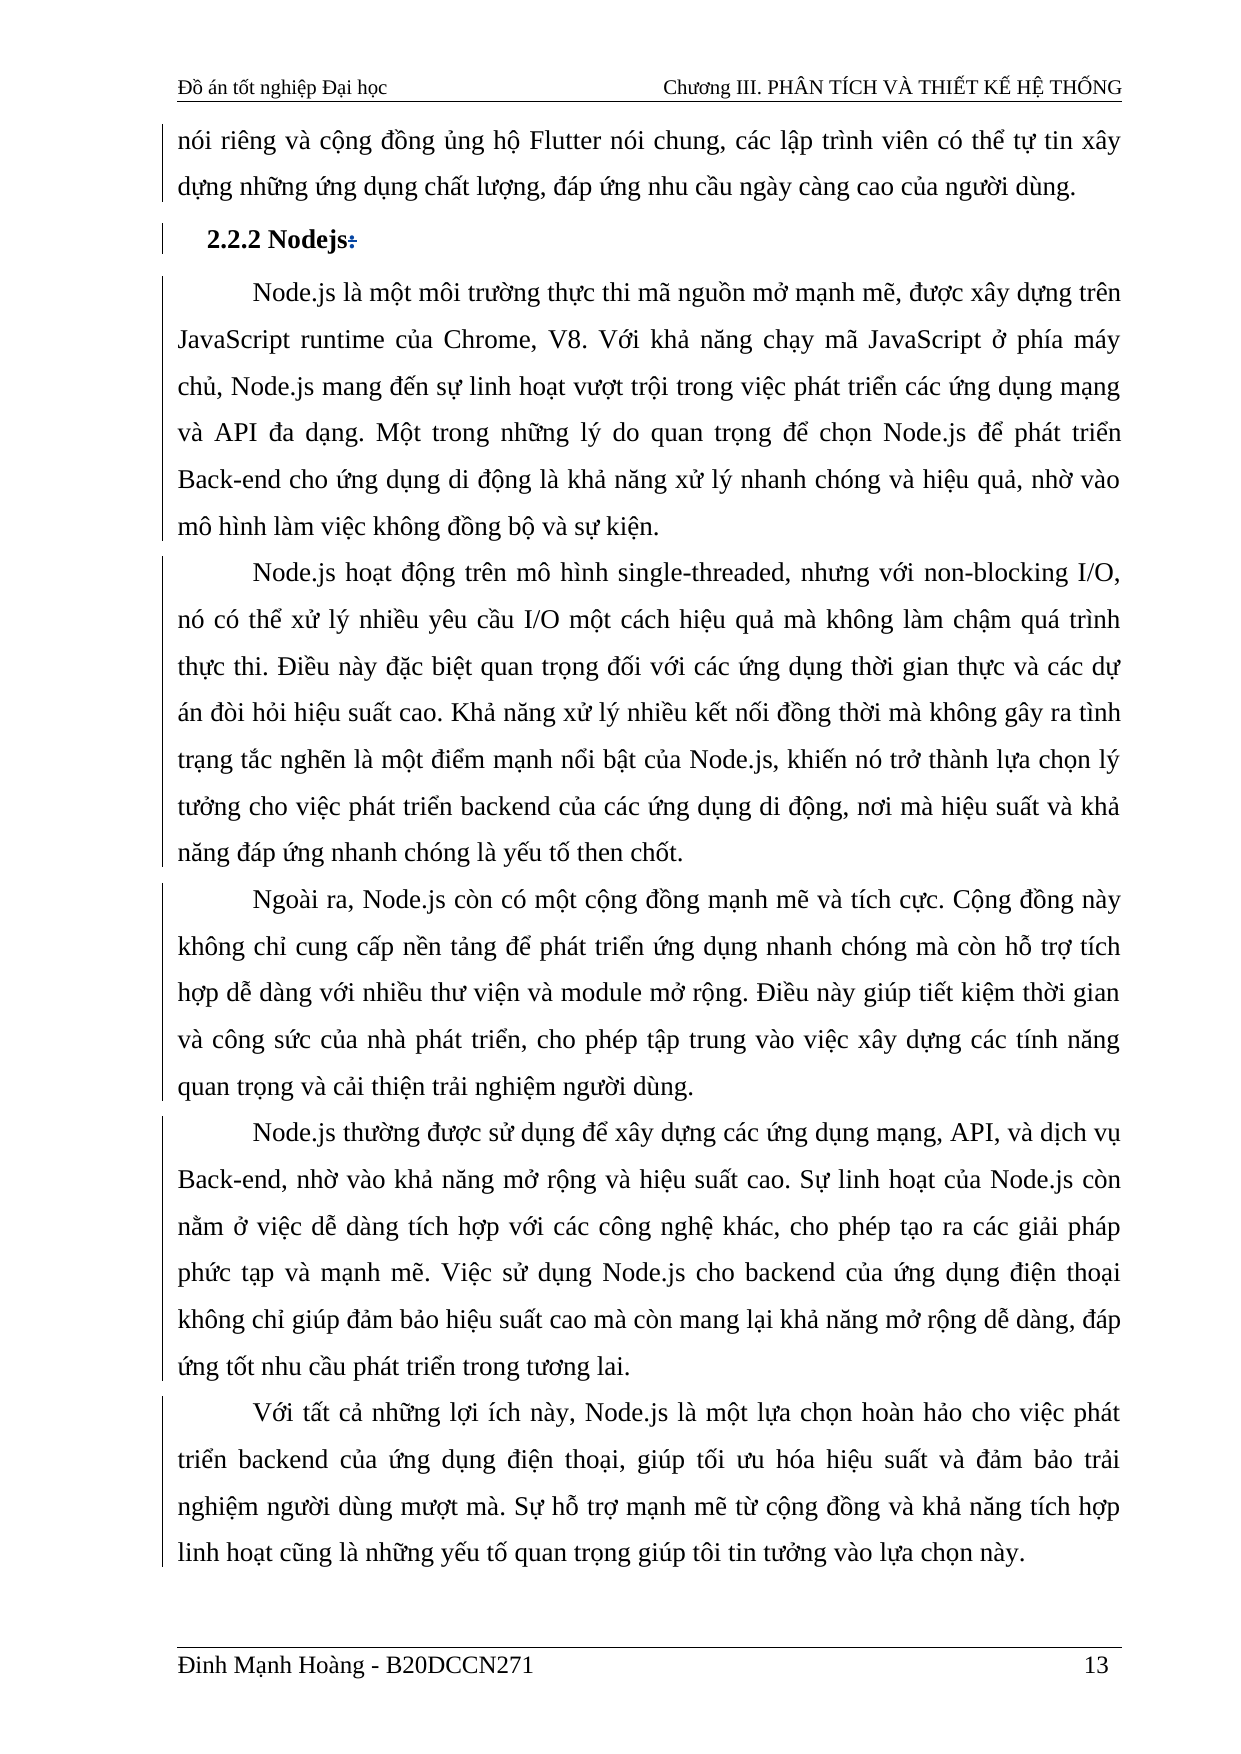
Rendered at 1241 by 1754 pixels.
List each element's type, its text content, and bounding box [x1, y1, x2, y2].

text Node.js là một môi trường thực thi mã nguồn mở mạnh mẽ, được xây dựng trên JavaScript runtime của Chrome, V8. Với khả năng chạy mã JavaScript ở phía máy chủ, Node.js mang đến sự linh hoạt vượt trội trong việc phát triển các ứng dụng mạng và API đa dạng. Một trong những lý do quan trọng để chọn Node.js để phát triển Back-end cho ứng dụng di động là khả năng xử lý nhanh chóng và hiệu quả, nhờ vào mô hình làm việc không đồng bộ và sự kiện. [177, 276, 1122, 541]
text Với tất cả những lợi ích này, Node.js là một lựa chọn hoàn hảo cho việc phát triển backend của ứng dụng điện thoại, giúp tối ưu hóa hiệu suất và đảm bảo trải nghiệm người dùng mượt mà. Sự hỗ trợ mạnh mẽ từ cộng đồng và khả năng tích hợp linh hoạt cũng là những yếu tố quan trọng giúp tôi tin tưởng vào lựa chọn này. [177, 1396, 1122, 1567]
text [177, 124, 1122, 202]
text Node.js hoạt động trên mô hình single-threaded, nhưng với non-blocking I/O, nó có thể xử lý nhiều yêu cầu I/O một cách hiệu quả mà không làm chậm quá trình thực thi. Điều này đặc biệt quan trọng đối với các ứng dụng thời gian thực và các dự án đòi hỏi hiệu suất cao. Khả năng xử lý nhiều kết nối đồng thời mà không gây ra tình trạng tắc nghẽn là một điểm mạnh nổi bật của Node.js, khiến nó trở thành lựa chọn lý tưởng cho việc phát triển backend của các ứng dụng di động, nơi mà hiệu suất và khả năng đáp ứng nhanh chóng là yếu tố then chốt. [177, 556, 1122, 867]
text Ngoài ra, Node.js còn có một cộng đồng mạnh mẽ và tích cực. Cộng đồng này không chỉ cung cấp nền tảng để phát triển ứng dụng nhanh chóng mà còn hỗ trợ tích hợp dễ dàng với nhiều thư viện và module mở rộng. Điều này giúp tiết kiệm thời gian và công sức của nhà phát triển, cho phép tập trung vào việc xây dựng các tính năng quan trọng và cải thiện trải nghiệm người dùng. [177, 883, 1122, 1101]
text Node.js thường được sử dụng để xây dựng các ứng dụng mạng, API, và dịch vụ Back-end, nhờ vào khả năng mở rộng và hiệu suất cao. Sự linh hoạt của Node.js còn nằm ở việc dễ dàng tích hợp với các công nghệ khác, cho phép tạo ra các giải pháp phức tạp và mạnh mẽ. Việc sử dụng Node.js cho backend của ứng dụng điện thoại không chỉ giúp đảm bảo hiệu suất cao mà còn mang lại khả năng mở rộng dễ dàng, đáp ứng tốt nhu cầu phát triển trong tương lai. [177, 1116, 1122, 1381]
subtitle 2.2.2 Nodejs [207, 223, 1122, 254]
